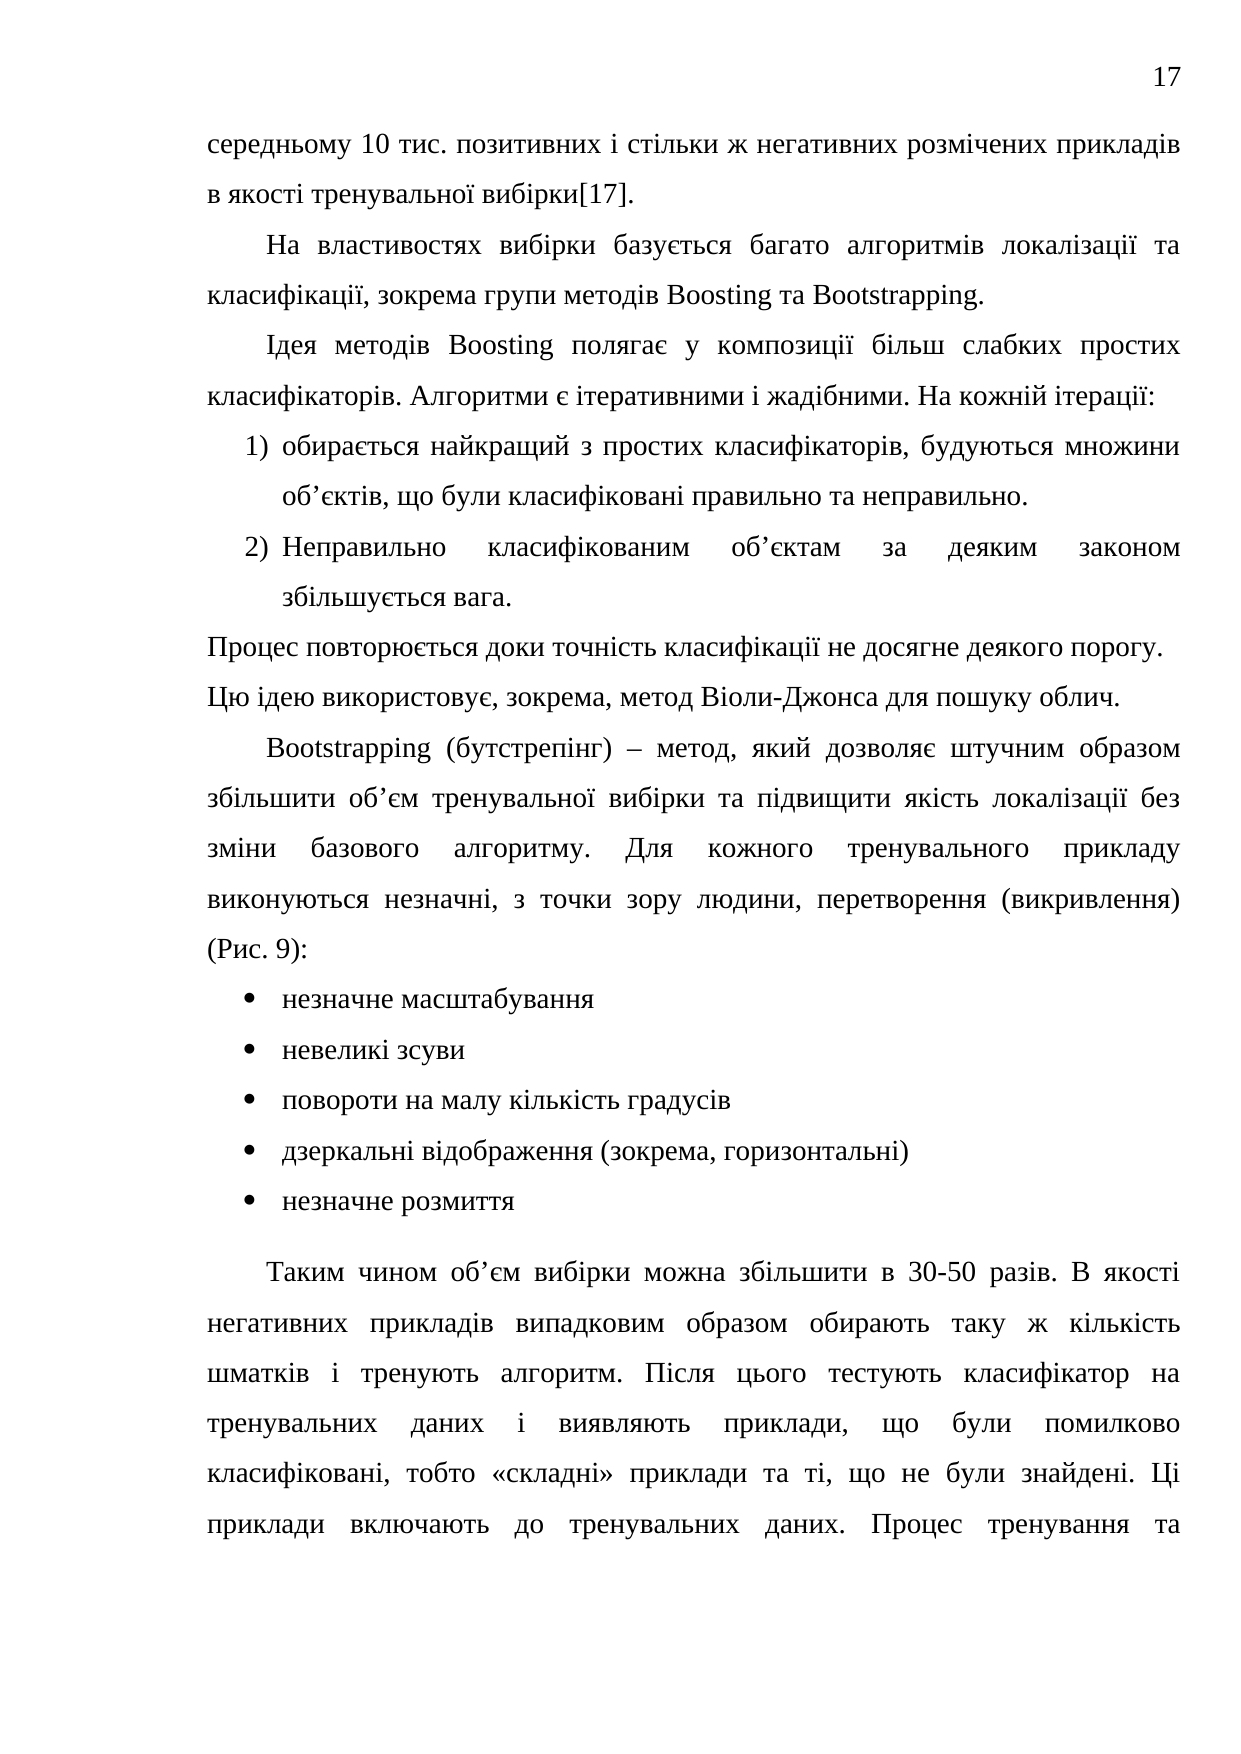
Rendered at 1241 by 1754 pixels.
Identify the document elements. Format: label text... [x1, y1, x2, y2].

list Неправильно класифікованим об’єктам за деяким законом збільшується вага. [244, 529, 1181, 612]
list незначне розмиття [244, 1183, 1181, 1217]
list невеликі зсуви [244, 1032, 1181, 1066]
list незначне масштабування [244, 981, 1181, 1015]
text Процес повторюється доки точність класифікації не досягне деякого порогу. [207, 629, 1181, 663]
list обирається найкращий з простих класифікаторів, будуються множини об’єктів, що були класифіковані правильно та неправильно. [244, 428, 1181, 512]
text Цю ідею використовує, зокрема, метод Віоли-Джонса для пошуку облич. [207, 679, 1181, 713]
text На властивостях вибірки базується багато алгоритмів локалізації та класифікації, зокрема групи методів Boosting та Bootstrapping. [207, 227, 1181, 311]
text Ідея методів Boosting полягає у композиції більш слабких простих класифікаторів. Алгоритми є ітеративними і жадібними. На кожній ітерації: [207, 327, 1181, 411]
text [207, 126, 1181, 210]
list повороти на малу кількість градусів [244, 1082, 1181, 1116]
list дзеркальні відображення (зокрема, горизонтальні) [244, 1133, 1181, 1166]
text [207, 1254, 1181, 1539]
